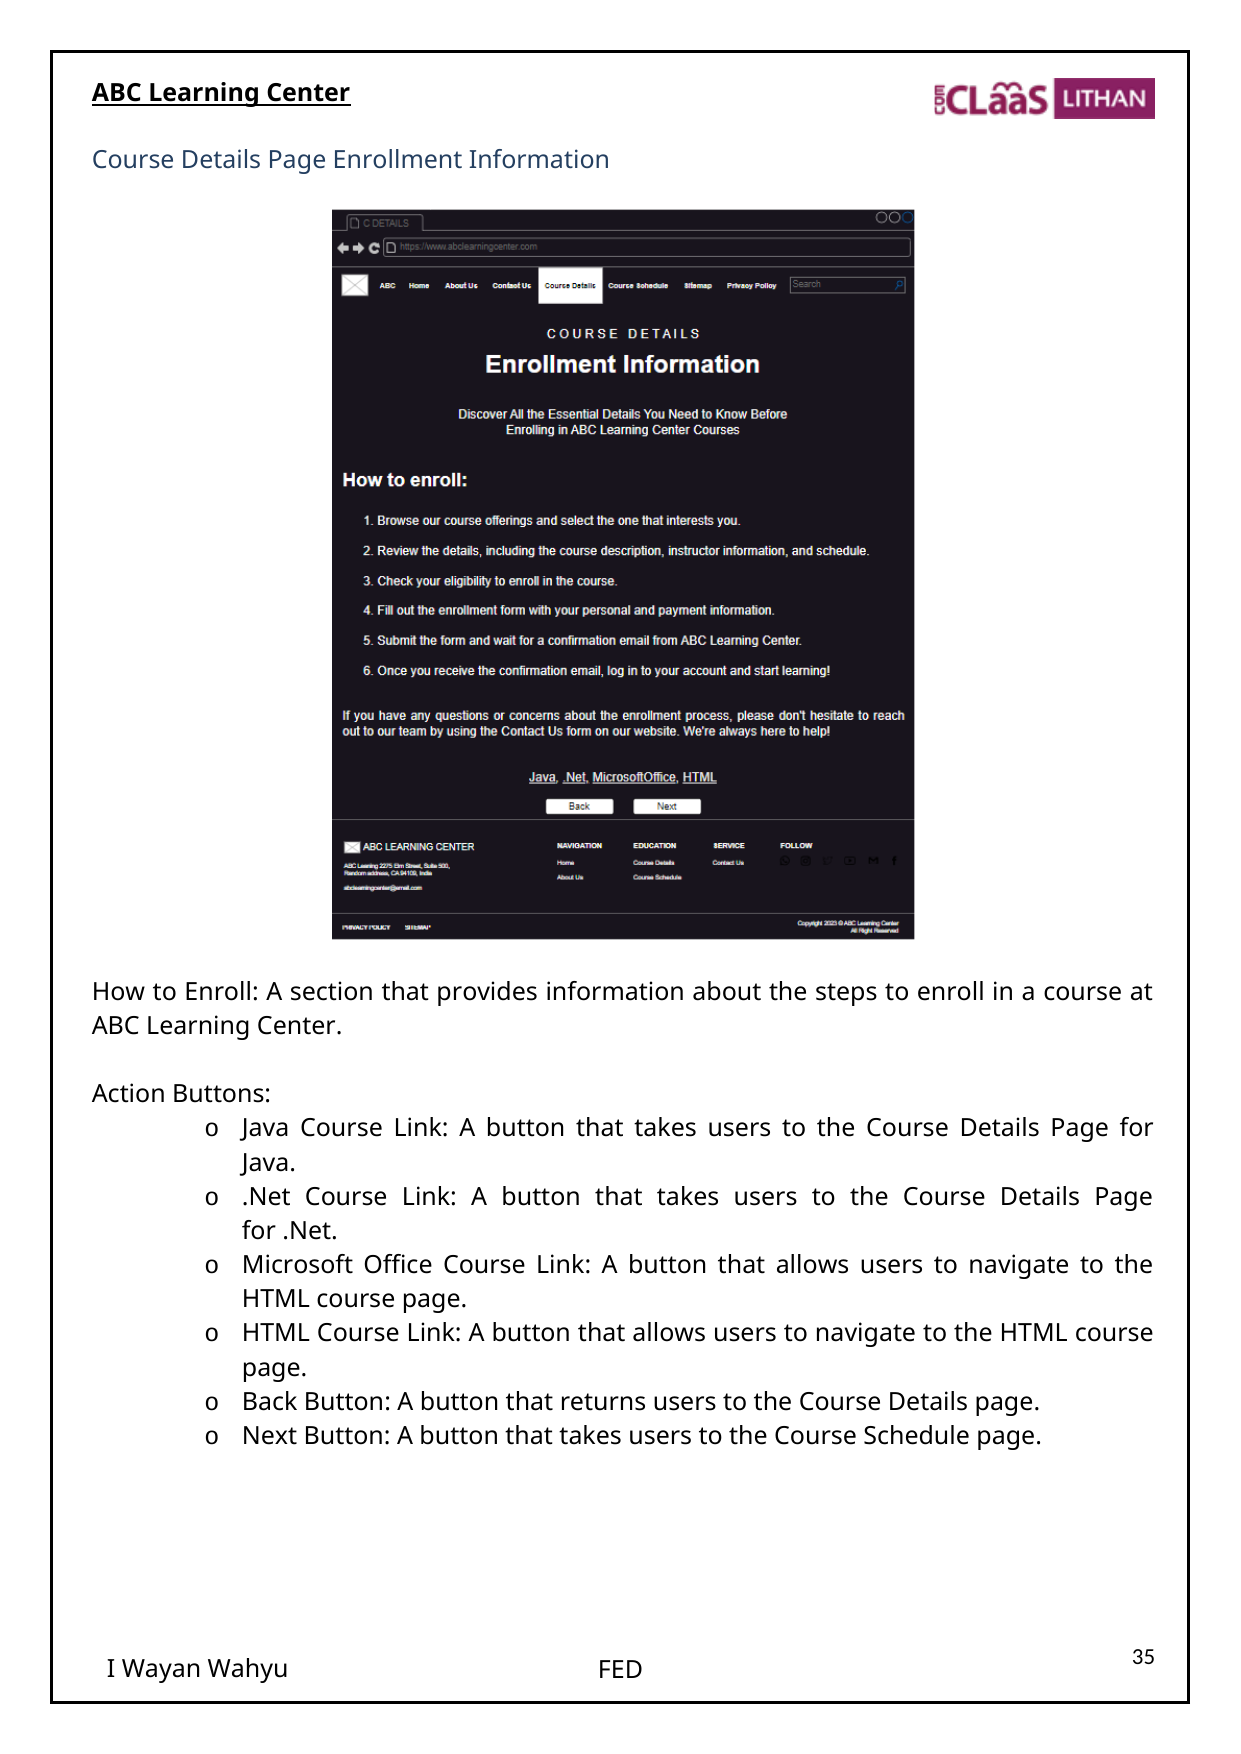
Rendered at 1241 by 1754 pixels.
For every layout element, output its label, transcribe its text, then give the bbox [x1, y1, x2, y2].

list HTML Course Link: A button that allows users to navigate to the HTML course page. [204, 1315, 1155, 1383]
picture [934, 78, 1155, 119]
list Java Course Link: A button that takes users to the Course Details Page for Java. [204, 1110, 1155, 1178]
text How to Enroll: A section that provides information about the steps to enroll in a course at ABC Learning Center. [92, 974, 1155, 1042]
list .Net Course Link: A button that takes users to the Course Details Page for .Net. [204, 1178, 1155, 1247]
list Microsoft Office Course Link: A button that allows users to navigate to the HTML course page. [204, 1247, 1155, 1315]
subtitle Course Details Page Enrollment Information [92, 141, 1155, 175]
list Back Button: A button that returns users to the Course Details page. [204, 1383, 1155, 1417]
picture [332, 209, 915, 940]
list Next Button: A button that takes users to the Course Schedule page. [204, 1417, 1155, 1452]
text Action Buttons: [92, 1076, 1155, 1110]
